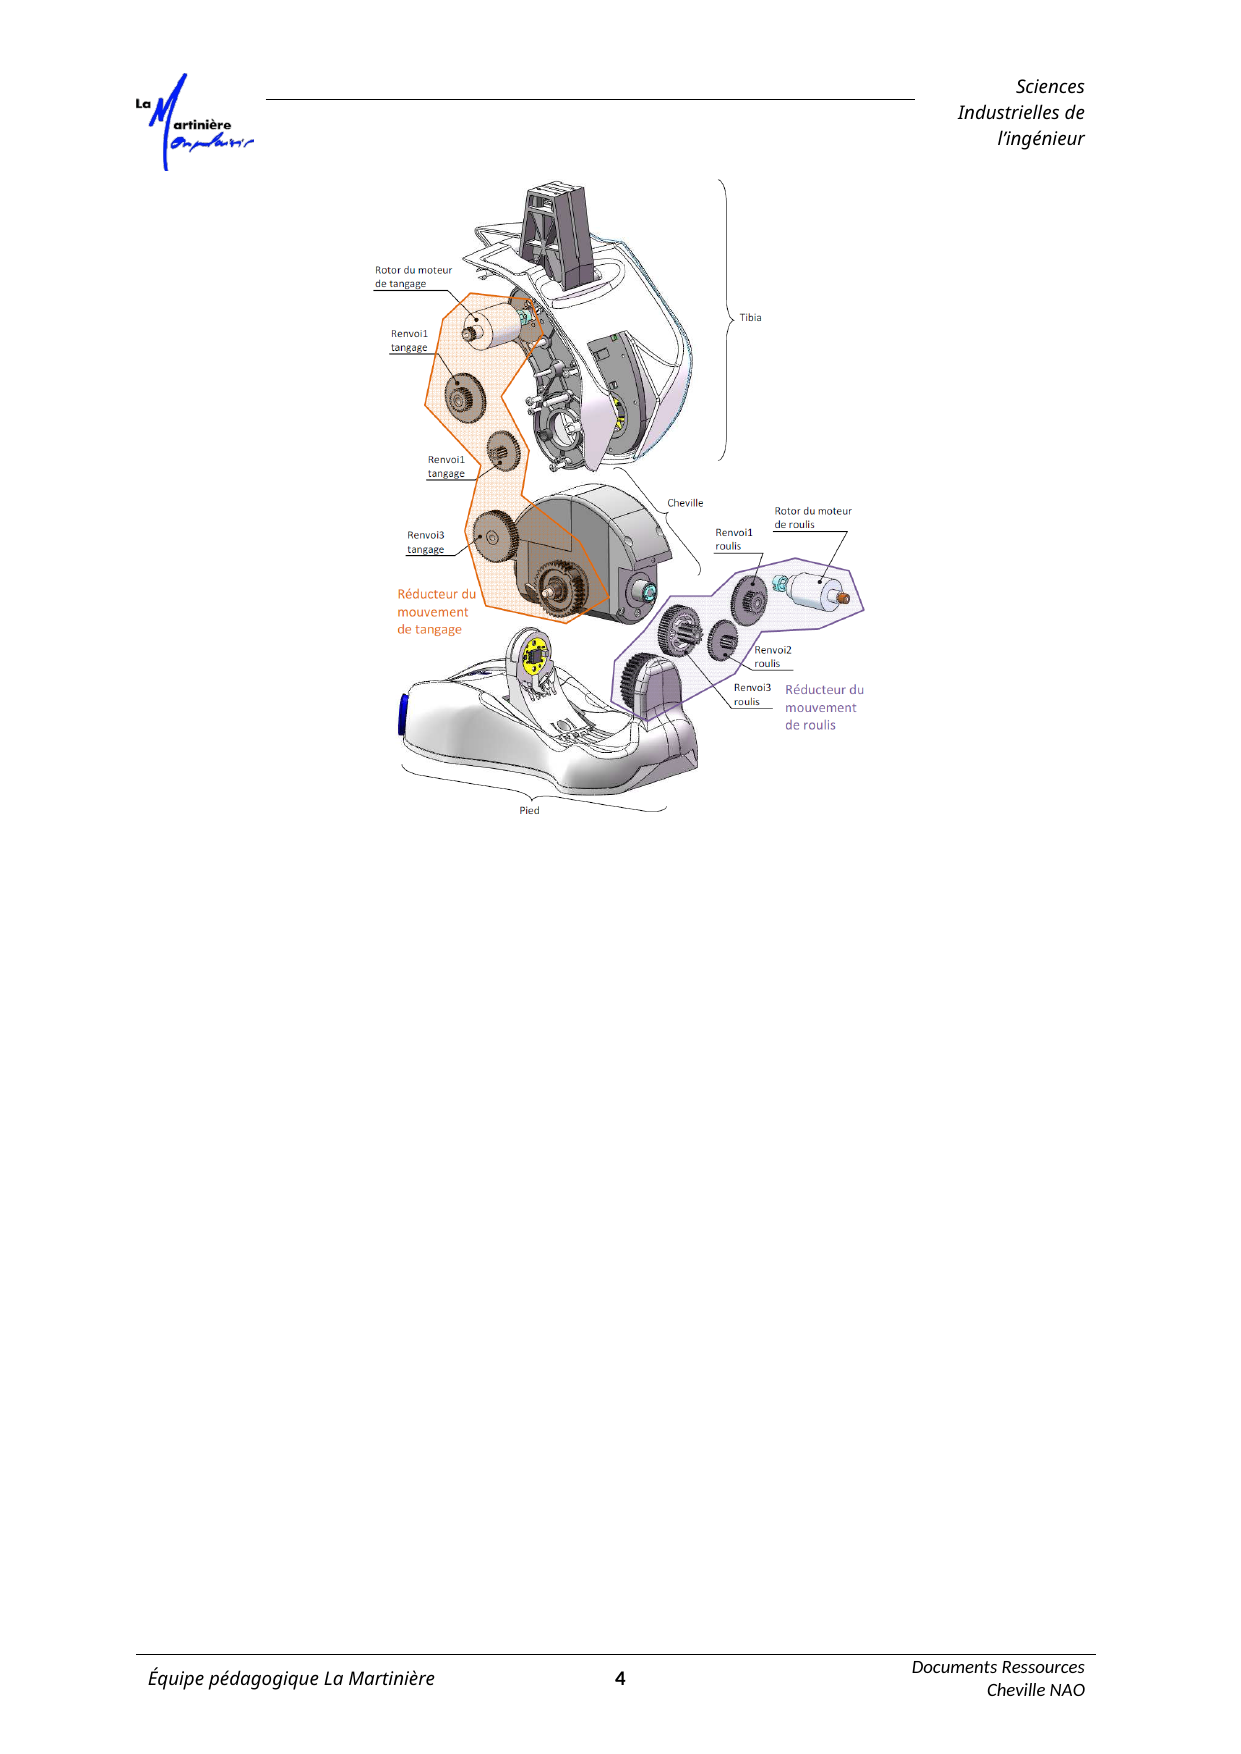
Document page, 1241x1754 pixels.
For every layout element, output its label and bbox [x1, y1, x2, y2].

picture [136, 73, 254, 171]
